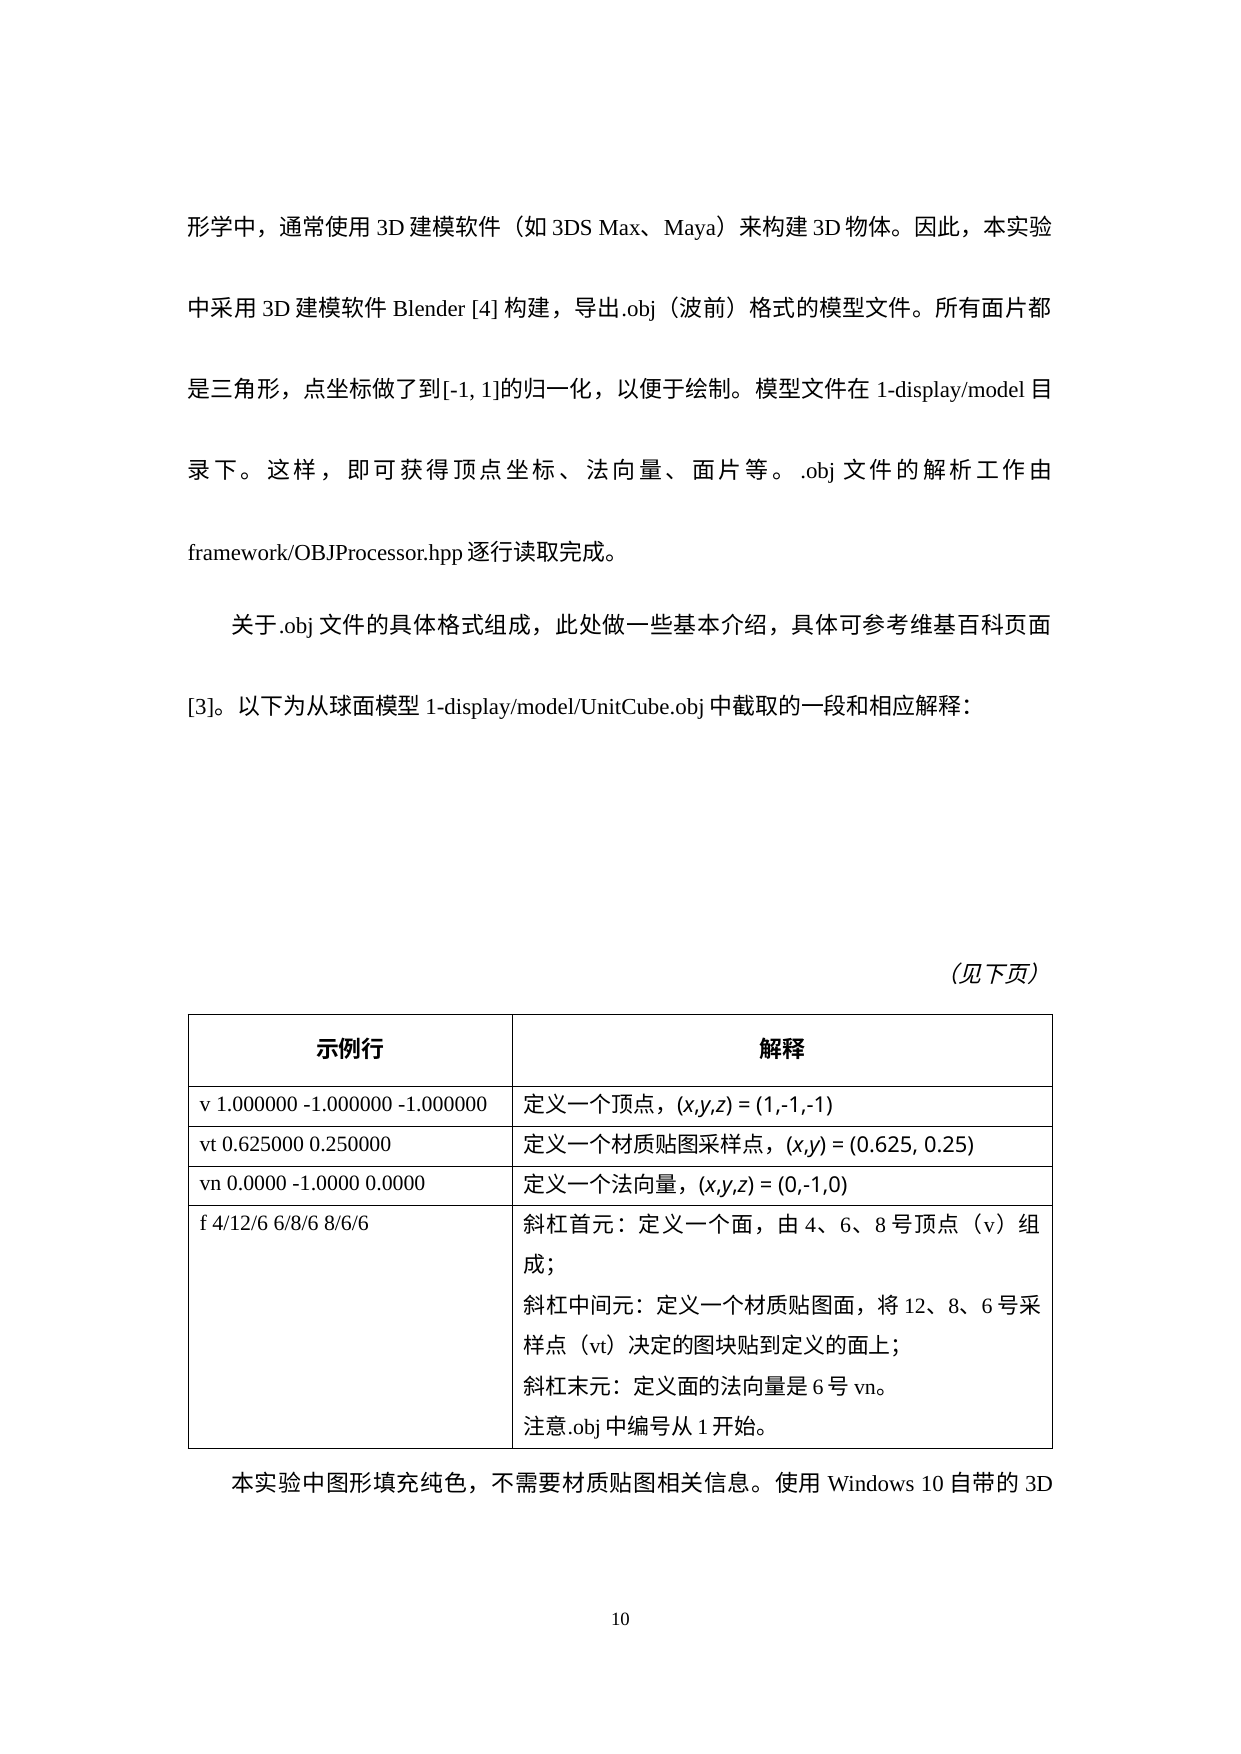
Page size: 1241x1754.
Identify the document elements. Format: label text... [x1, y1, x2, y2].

table_header 解释 [513, 1015, 1052, 1086]
table_cell 定义一个法向量，(x,y,z) = (0,-1,0) [513, 1167, 1052, 1205]
table_cell 定义一个顶点，(x,y,z) = (1,-1,-1) [513, 1087, 1052, 1126]
table_header 示例行 [189, 1015, 512, 1086]
table_cell f 4/12/6 6/8/6 8/6/6 [189, 1206, 512, 1448]
table_cell 定义一个材质贴图采样点，(x,y) = (0.625, 0.25) [513, 1127, 1052, 1166]
text （见下页） [187, 941, 1053, 1006]
table_cell v 1.000000 -1.000000 -1.000000 [189, 1087, 512, 1126]
text 关于.obj文件的具体格式组成，此处做一些基本介绍，具体可参考维基百科页面[3]。以下为从球面模型1-display/model/UnitCube.obj中截取的一段和相应解释： [187, 591, 1053, 737]
table_cell vt 0.625000 0.250000 [189, 1127, 512, 1166]
table_cell 斜杠首元：定义一个面，由4、6、8号顶点（v）组成； 斜杠中间元：定义一个材质贴图面，将12、8、6号采样点（vt）决定的图块贴到定义的面上； 斜杠末元：定义面的法向量是6号vn。 注意.obj中编号从1开始。 [513, 1206, 1052, 1448]
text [187, 1449, 1053, 1514]
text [187, 192, 1053, 582]
table_cell vn 0.0000 -1.0000 0.0000 [189, 1167, 512, 1205]
